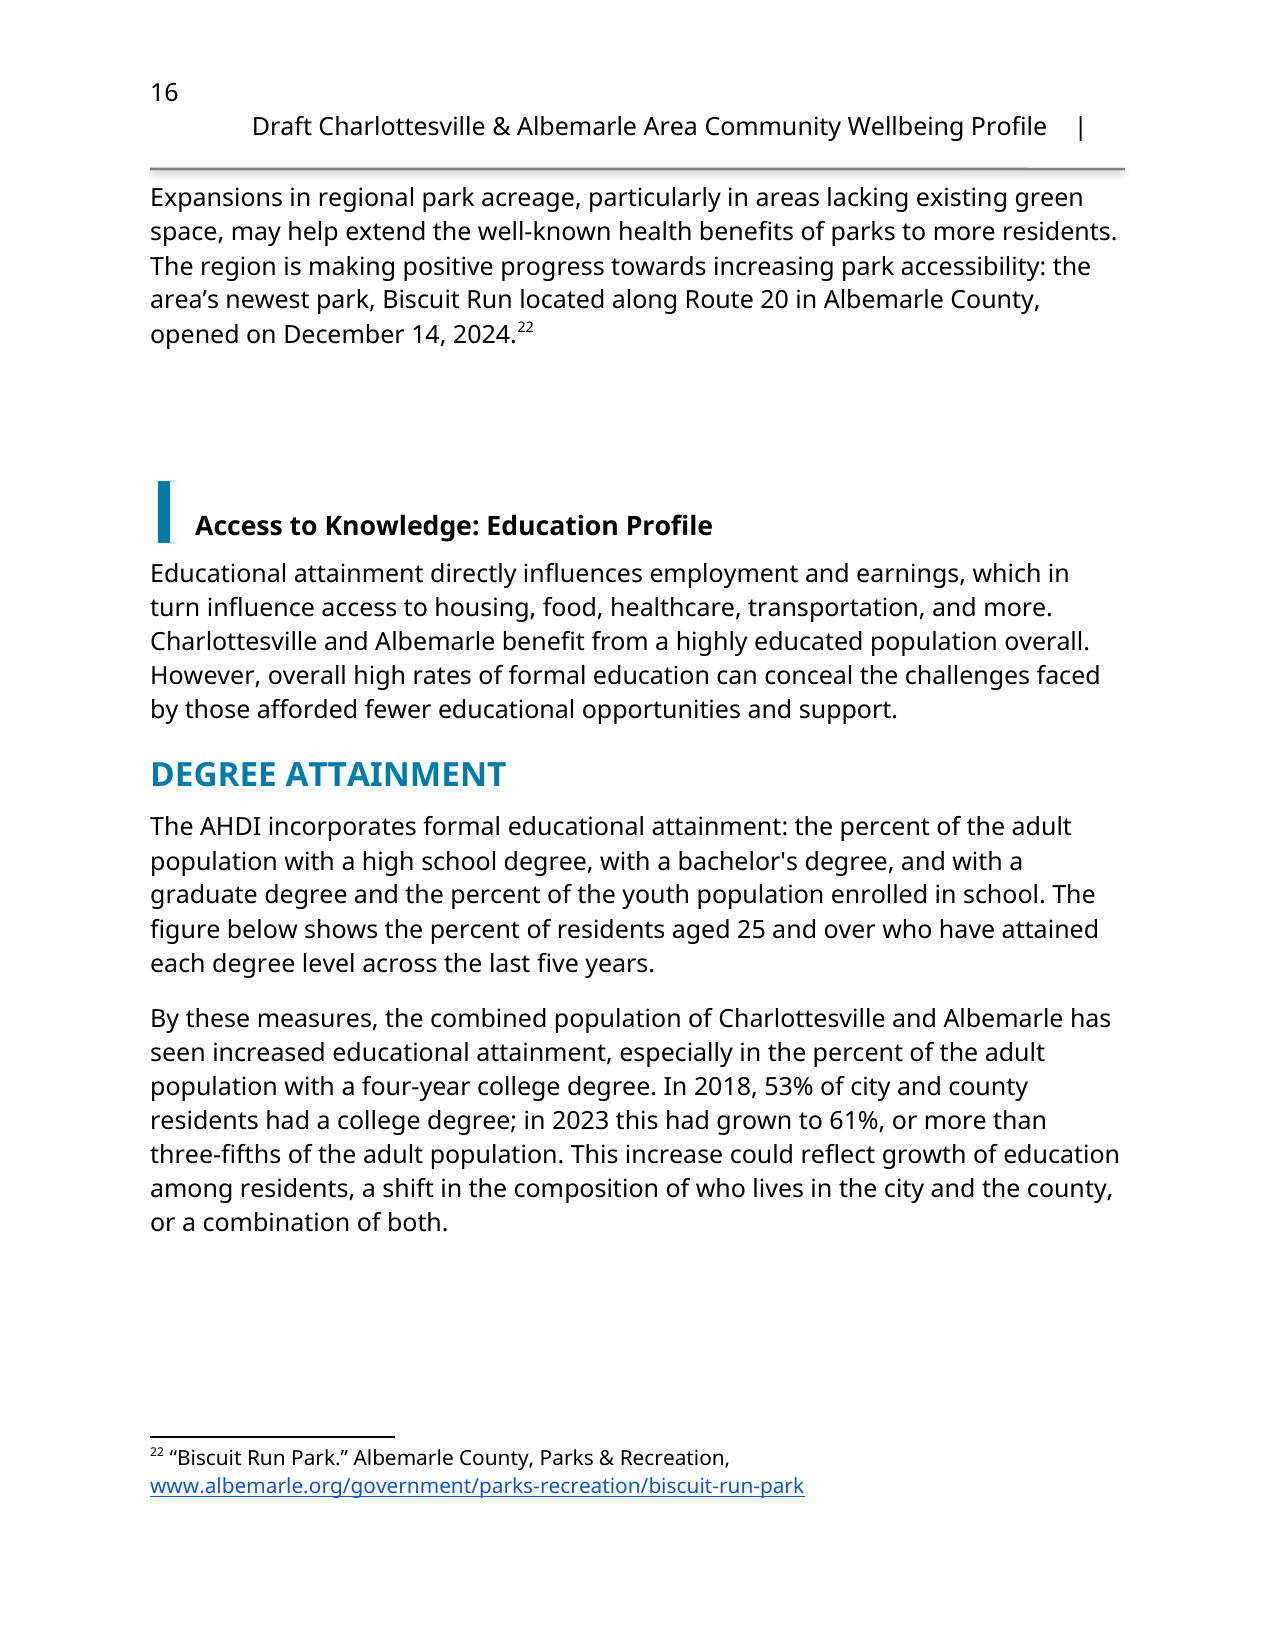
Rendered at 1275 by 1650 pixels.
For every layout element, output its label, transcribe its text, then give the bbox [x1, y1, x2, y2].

text Educational attainment directly influences employment and earnings, which in turn influence access to housing, food, healthcare, transportation, and more. Charlottesville and Albemarle benefit from a highly educated population overall. However, overall high rates of formal education can conceal the challenges faced by those afforded fewer educational opportunities and support. [150, 556, 1125, 726]
subtitle Access to Knowledge: Education Profile [170, 481, 1125, 543]
subtitle Degree Attainment [150, 751, 1125, 797]
text The AHDI incorporates formal educational attainment: the percent of the adult population with a high school degree, with a bachelor's degree, and with a graduate degree and the percent of the youth population enrolled in school. The figure below shows the percent of residents aged 25 and over who have attained each degree level across the last five years. [150, 809, 1125, 979]
text By these measures, the combined population of Charlottesville and Albemarle has seen increased educational attainment, especially in the percent of the adult population with a four-year college degree. In 2018, 53% of city and county residents had a college degree; in 2023 this had grown to 61%, or more than three-fifths of the adult population. This increase could reflect growth of education among residents, a shift in the composition of who lives in the city and the county, or a combination of both. [150, 1000, 1125, 1239]
text Expansions in regional park acreage, particularly in areas lacking existing green space, may help extend the well-known health benefits of parks to more residents. The region is making positive progress towards increasing park accessibility: the area’s newest park, Biscuit Run located along Route 20 in Albemarle County, opened on December 14, 2024. [150, 180, 1125, 350]
